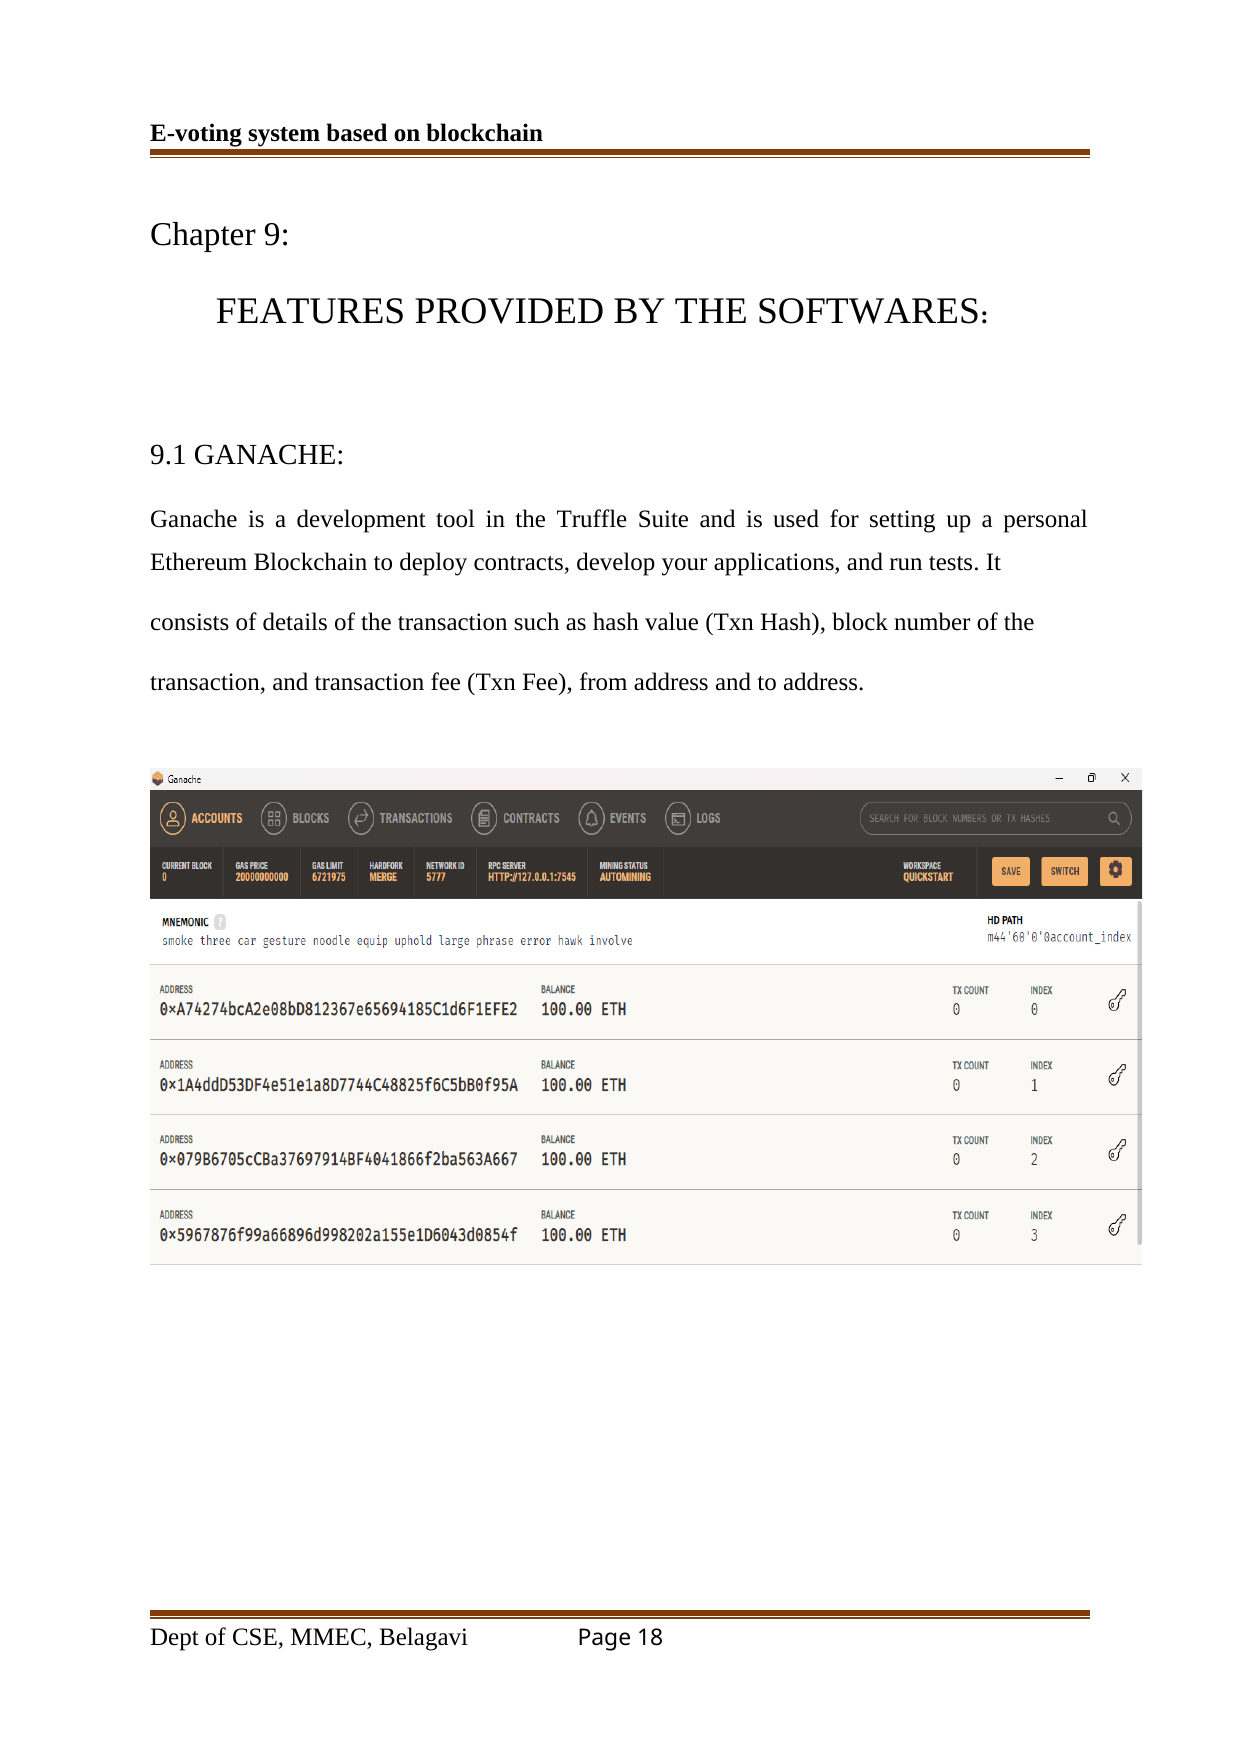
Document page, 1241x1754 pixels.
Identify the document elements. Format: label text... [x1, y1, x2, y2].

text transaction, and transaction fee (Txn Fee), from address and to address. [150, 667, 1090, 695]
text Chapter 9: [150, 214, 1090, 253]
text FEATURES PROVIDED BY THE SOFTWARES: [150, 288, 1090, 332]
text 9.1 GANACHE: [150, 437, 1090, 470]
text consists of details of the transaction such as hash value (Txn Hash), block number of the [150, 607, 1090, 636]
text Ganache is a development tool in the Truffle Suite and is used for setting up a personal Ethereum Blockchain to deploy contracts, develop your applications, and run tests. It [150, 504, 1090, 576]
picture [150, 768, 1143, 1265]
